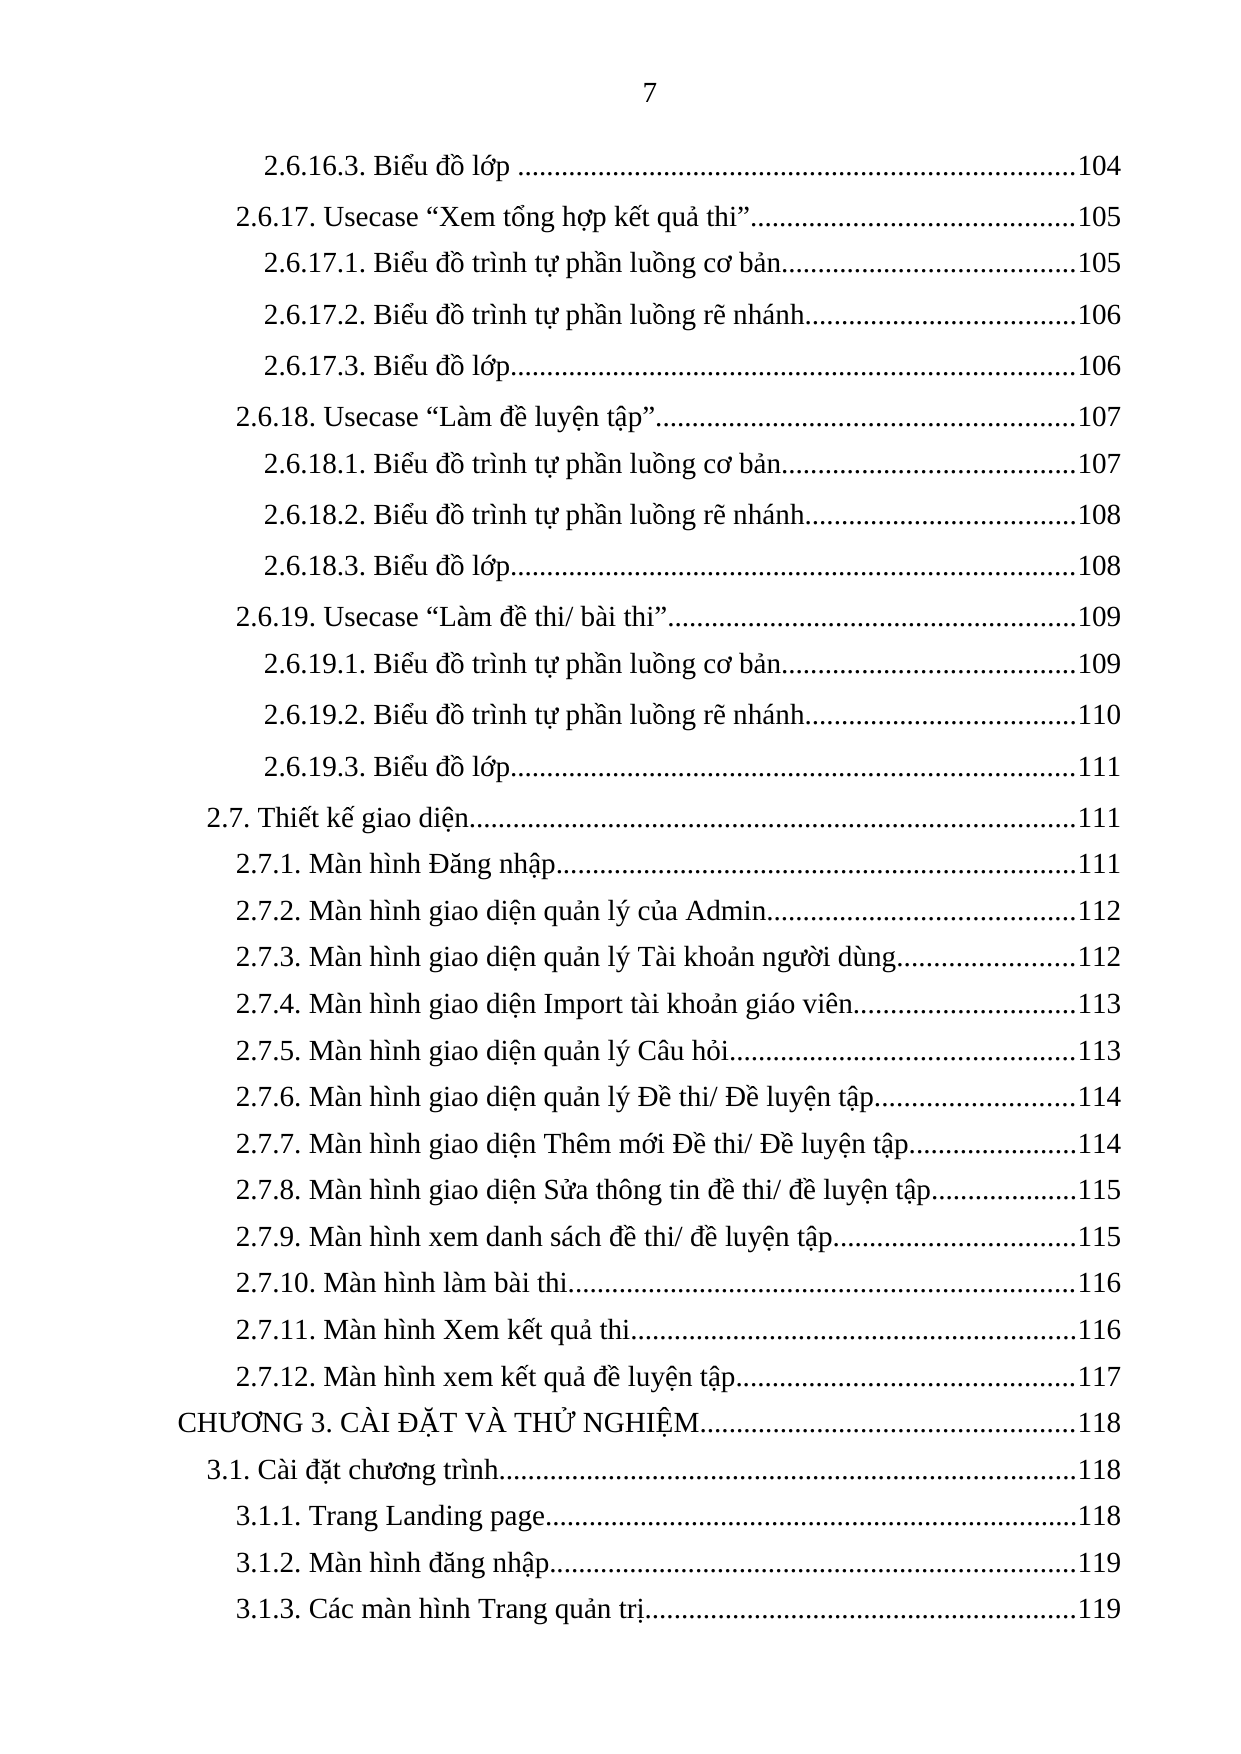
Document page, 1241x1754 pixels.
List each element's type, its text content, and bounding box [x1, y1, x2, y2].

text 3.1. Cài đặt chương trình 118 [206, 1452, 1122, 1485]
text 2.6.19. Usecase “Làm đề thi/ bài thi” 109 [236, 599, 1122, 633]
text 2.7.8. Màn hình giao diện Sửa thông tin đề thi/ đề luyện tập. 115 [236, 1172, 1122, 1206]
text 2.6.18.1. Biểu đồ trình tự phần luồng cơ bản. 107 [264, 446, 1122, 479]
text 2.7.10. Màn hình làm bài thi 116 [236, 1266, 1122, 1299]
text 3.1.3. Các màn hình Trang quản trị. 119 [236, 1591, 1122, 1625]
text 2.7.2. Màn hình giao diện quản lý của Admin. 112 [236, 893, 1122, 927]
text 2.7.7. Màn hình giao diện Thêm mới Đề thi/ Đề luyện tập. 114 [236, 1126, 1122, 1159]
text 2.6.18.2. Biểu đồ trình tự phần luồng rẽ nhánh. 108 [264, 497, 1122, 531]
text 2.7.12. Màn hình xem kết quả đề luyện tập. 117 [236, 1359, 1122, 1392]
text 2.7.1. Màn hình Đăng nhập. 111 [236, 846, 1122, 880]
text 2.6.18.3. Biểu đồ lớp 108 [264, 548, 1122, 582]
text 3.1.1. Trang Landing page. 118 [236, 1498, 1122, 1532]
text 2.6.17. Usecase “Xem tổng hợp kết quả thi” 105 [236, 199, 1122, 232]
text 2.6.16.3. Biểu đồ lớp . 104 [264, 148, 1122, 181]
text 2.6.17.3. Biểu đồ lớp. 106 [264, 348, 1122, 382]
text CHƯƠNG 3. CÀI ĐẶT VÀ THỬ NGHIỆM 118 [177, 1405, 1122, 1439]
text 2.6.19.3. Biểu đồ lớp. 111 [264, 749, 1122, 782]
text 2.6.17.1. Biểu đồ trình tự phần luồng cơ bản. 105 [264, 246, 1122, 279]
text 2.7.3. Màn hình giao diện quản lý Tài khoản người dùng. 112 [236, 939, 1122, 973]
text 2.6.19.1. Biểu đồ trình tự phần luồng cơ bản. 109 [264, 646, 1122, 680]
text 2.6.17.2. Biểu đồ trình tự phần luồng rẽ nhánh. 106 [264, 297, 1122, 330]
text 2.7.4. Màn hình giao diện Import tài khoản giáo viên. 113 [236, 986, 1122, 1020]
text 2.7.11. Màn hình Xem kết quả thi. 116 [236, 1312, 1122, 1346]
text 2.7.6. Màn hình giao diện quản lý Đề thi/ Đề luyện tập. 114 [236, 1079, 1122, 1113]
text 2.7.5. Màn hình giao diện quản lý Câu hỏi. 113 [236, 1033, 1122, 1066]
text 2.7. Thiết kế giao diện 111 [206, 800, 1122, 833]
text 3.1.2. Màn hình đăng nhập. 119 [236, 1545, 1122, 1578]
text 2.7.9. Màn hình xem danh sách đề thi/ đề luyện tập. 115 [236, 1219, 1122, 1252]
text 2.6.19.2. Biểu đồ trình tự phần luồng rẽ nhánh. 110 [264, 697, 1122, 731]
text 2.6.18. Usecase “Làm đề luyện tập” 107 [236, 399, 1122, 433]
